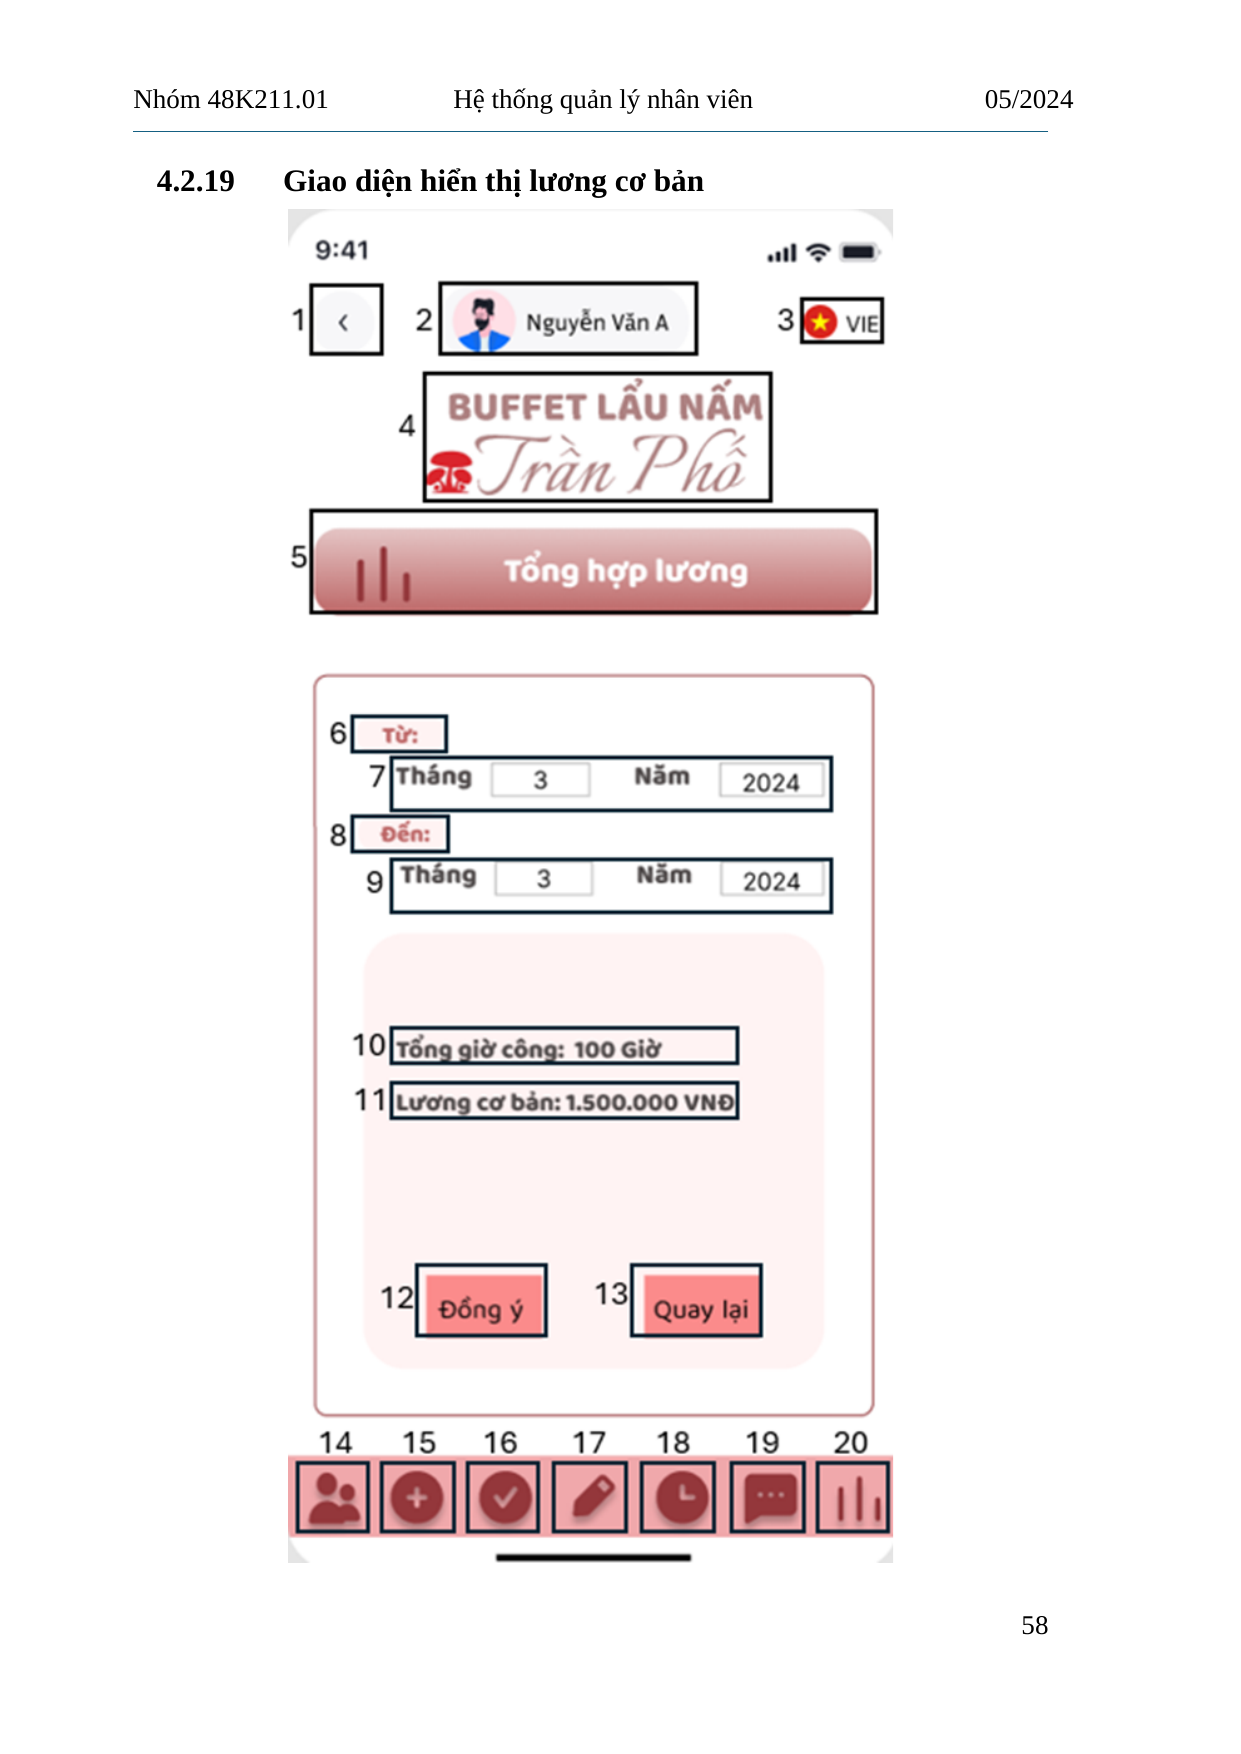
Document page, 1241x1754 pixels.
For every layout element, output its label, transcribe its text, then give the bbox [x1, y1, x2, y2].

subtitle Giao diện hiển thị lương cơ bản [157, 163, 1048, 199]
picture [288, 209, 894, 1563]
